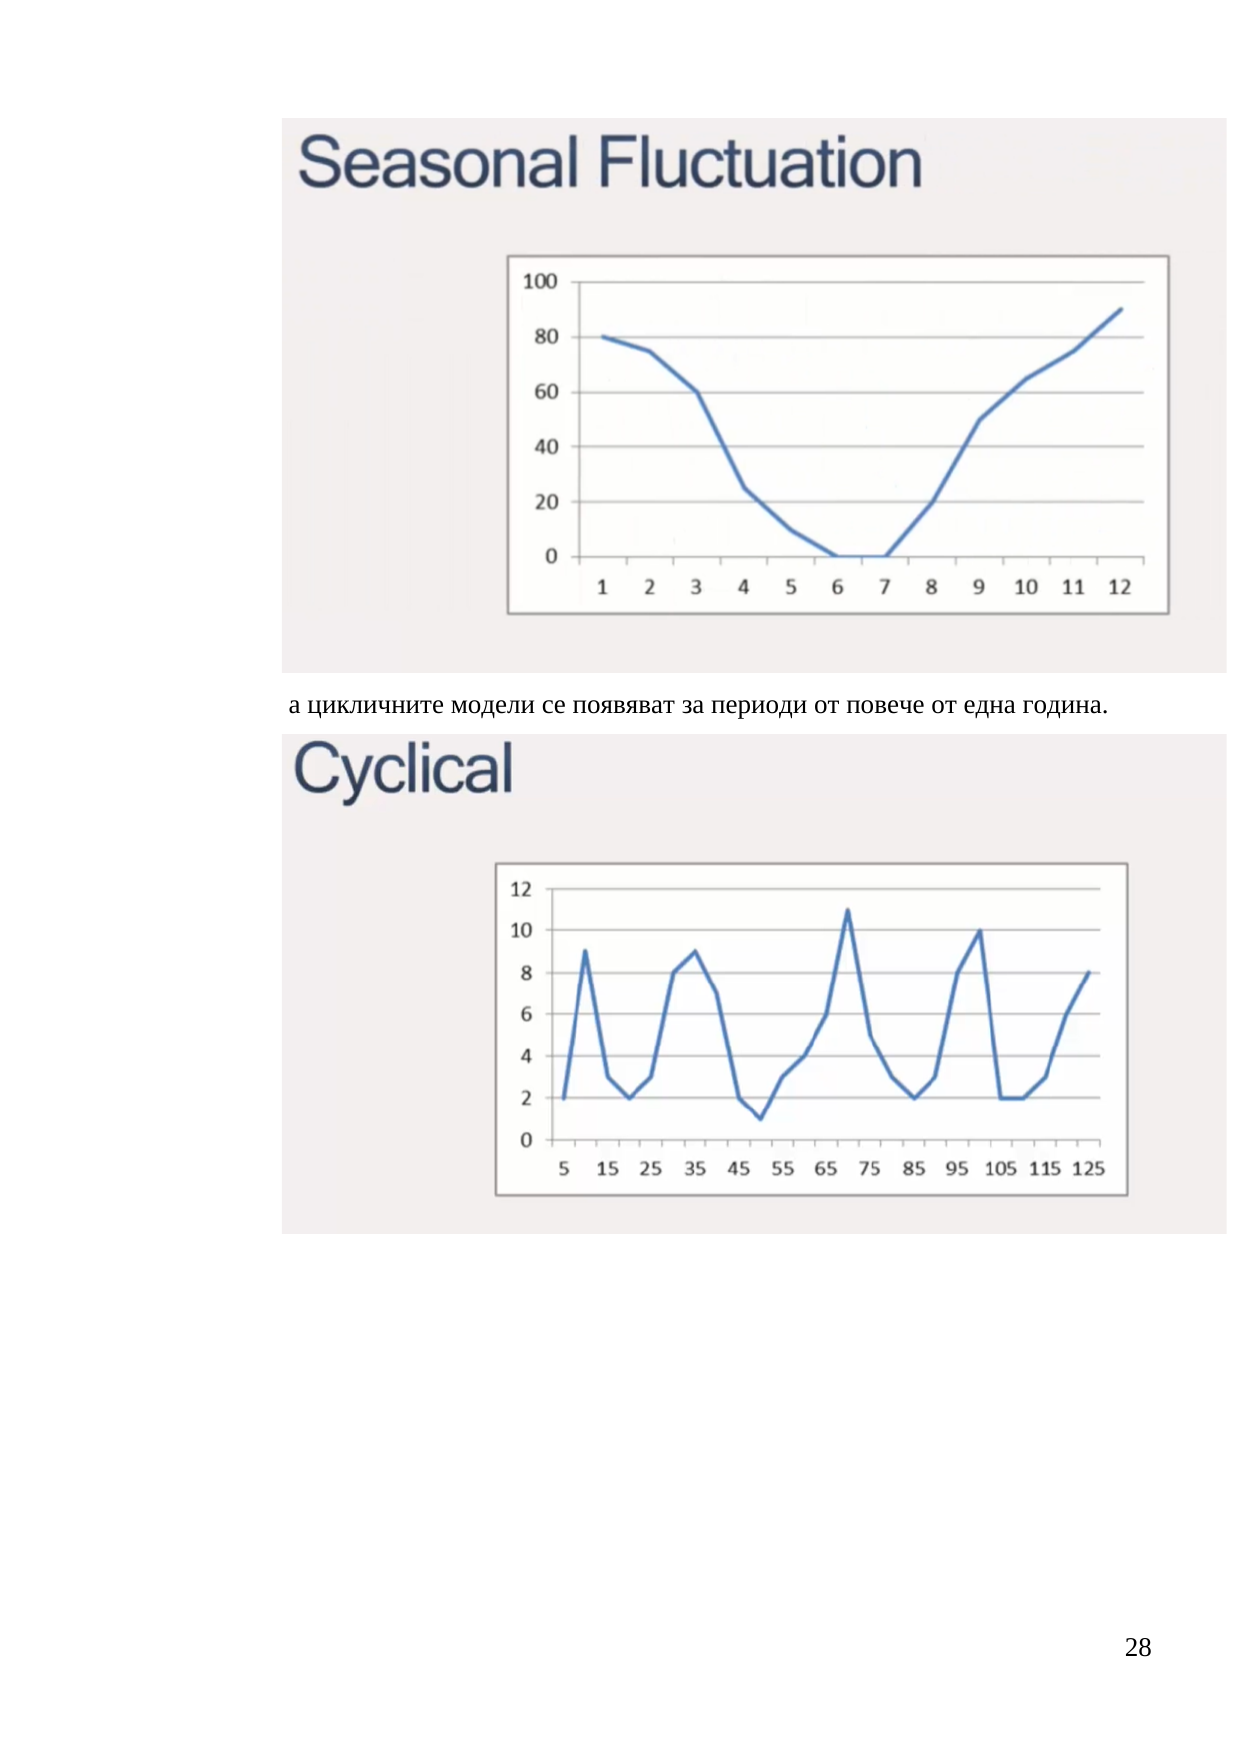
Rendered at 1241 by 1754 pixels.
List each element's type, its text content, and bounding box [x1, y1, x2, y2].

text а цикличните модели се появяват за периоди от повече от една година. [207, 688, 1152, 719]
picture [281, 734, 1227, 1234]
picture [281, 118, 1227, 673]
